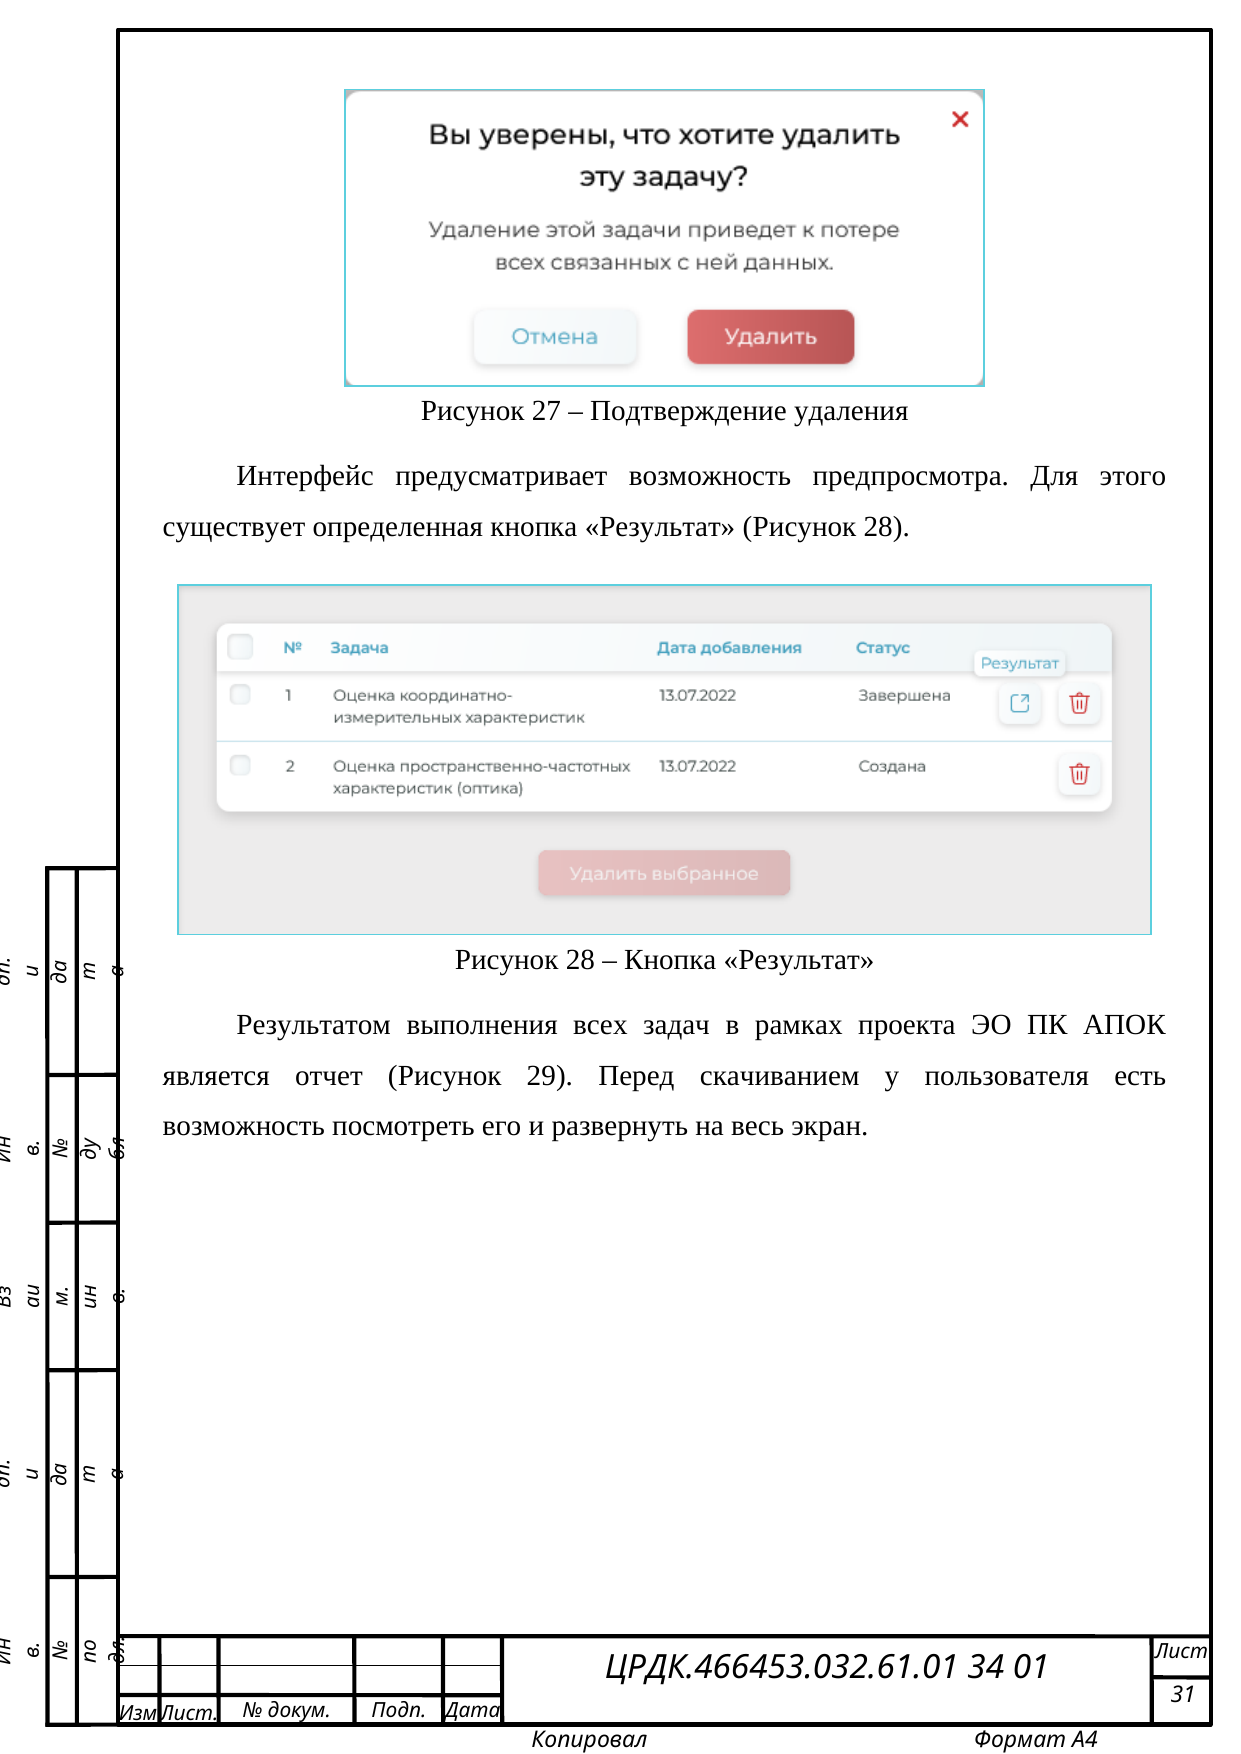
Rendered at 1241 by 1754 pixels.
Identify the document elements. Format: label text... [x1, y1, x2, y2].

text Интерфейс предусматривает возможность предпросмотра. Для этого существует определенная кнопка «Результат» (Рисунок 28). [162, 458, 1167, 542]
picture [346, 90, 983, 385]
picture [179, 586, 1150, 934]
